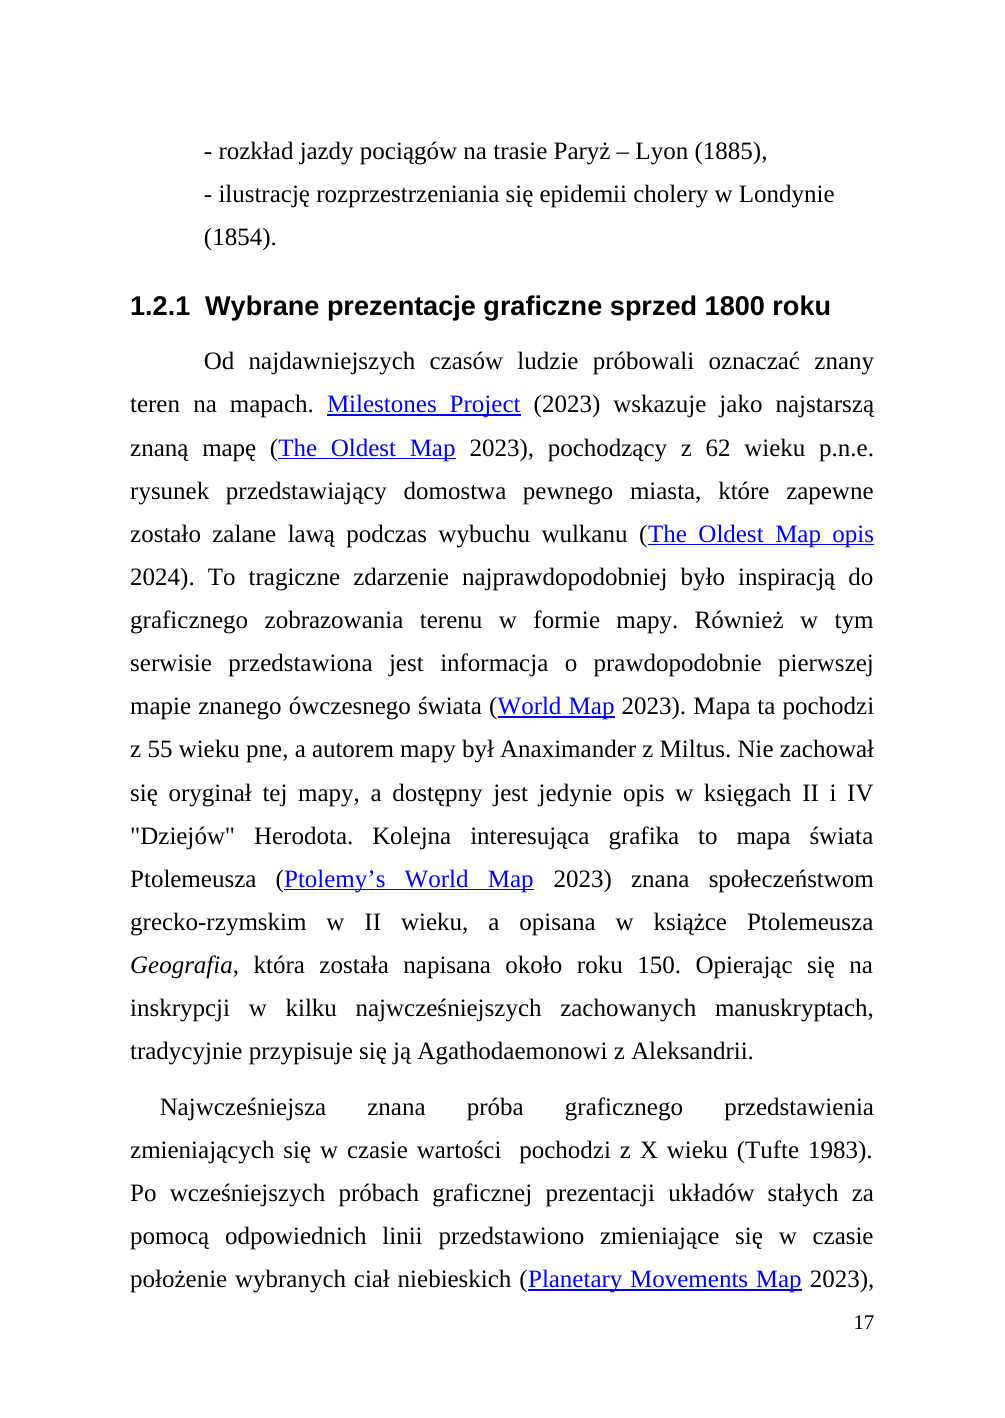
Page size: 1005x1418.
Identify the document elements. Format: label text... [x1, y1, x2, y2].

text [130, 1092, 874, 1293]
text - rozkład jazdy pociągów na trasie Paryż – Lyon (1885), [204, 136, 874, 164]
text Od najdawniejszych czasów ludzie próbowali oznaczać znany teren na mapach. Milestones Project (2023) wskazuje jako najstarszą znaną mapę (The Oldest Map 2023), pochodzący z 62 wieku p.n.e. rysunek przedstawiający domostwa pewnego miasta, które zapewne zostało zalane lawą podczas wybuchu wulkanu (The Oldest Map opis 2024). To tragiczne zdarzenie najprawdopodobniej było inspiracją do graficznego zobrazowania terenu w formie mapy. Również w tym serwisie przedstawiona jest informacja o prawdopodobnie pierwszej mapie znanego ówczesnego świata (World Map 2023). Mapa ta pochodzi z 55 wieku pne, a autorem mapy był Anaximander z Miltus. Nie zachował się oryginał tej mapy, a dostępny jest jedynie opis w księgach II i IV "Dziejów" Herodota. Kolejna interesująca grafika to mapa świata Ptolemeusza (Ptolemy’s World Map 2023) znana społeczeństwom grecko-rzymskim w II wieku, a opisana w książce Ptolemeusza Geografia, która została napisana około roku 150. Opierając się na inskrypcji w kilku najwcześniejszych zachowanych manuskryptach, tradycyjnie przypisuje się ją Agathodaemonowi z Aleksandrii. [130, 346, 874, 1065]
text - ilustrację rozprzestrzeniania się epidemii cholery w Londynie (1854). [204, 179, 874, 251]
subtitle Wybrane prezentacje graficzne sprzed 1800 roku [130, 290, 874, 321]
